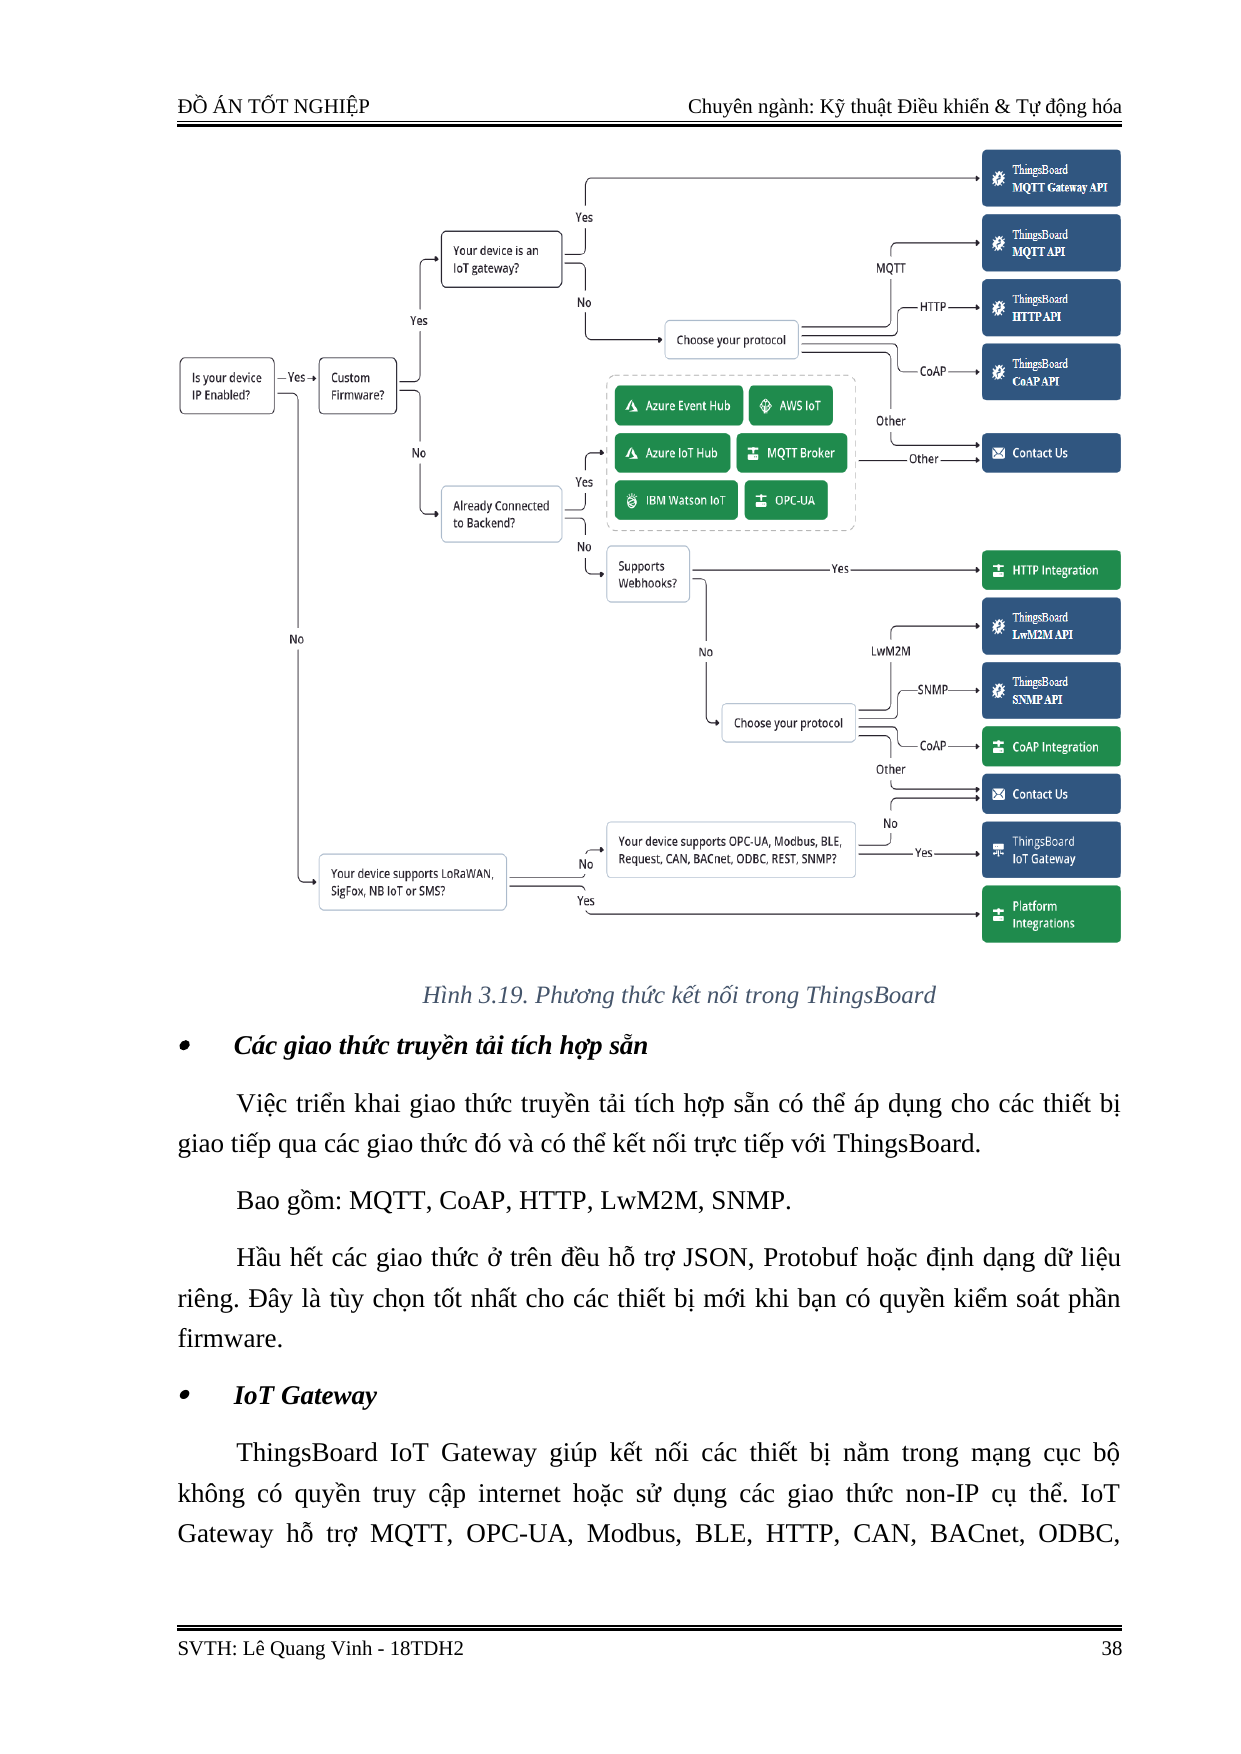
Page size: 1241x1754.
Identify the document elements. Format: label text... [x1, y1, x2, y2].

text Bao gồm: MQTT, CoAP, HTTP, LwM2M, SNMP. [177, 1184, 1122, 1215]
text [177, 1437, 1122, 1548]
list Các giao thức truyền tải tích hợp sẵn [177, 1029, 1122, 1061]
picture [177, 147, 1123, 954]
text Hầu hết các giao thức ở trên đều hỗ trợ JSON, Protobuf hoặc định dạng dữ liệu riêng. Đây là tùy chọn tốt nhất cho các thiết bị mới khi bạn có quyền kiểm soát phần firmware. [177, 1241, 1122, 1353]
list IoT Gateway [177, 1379, 1122, 1411]
text Việc triển khai giao thức truyền tải tích hợp sẵn có thể áp dụng cho các thiết bị giao tiếp qua các giao thức đó và có thể kết nối trực tiếp với ThingsBoard. [177, 1087, 1122, 1158]
